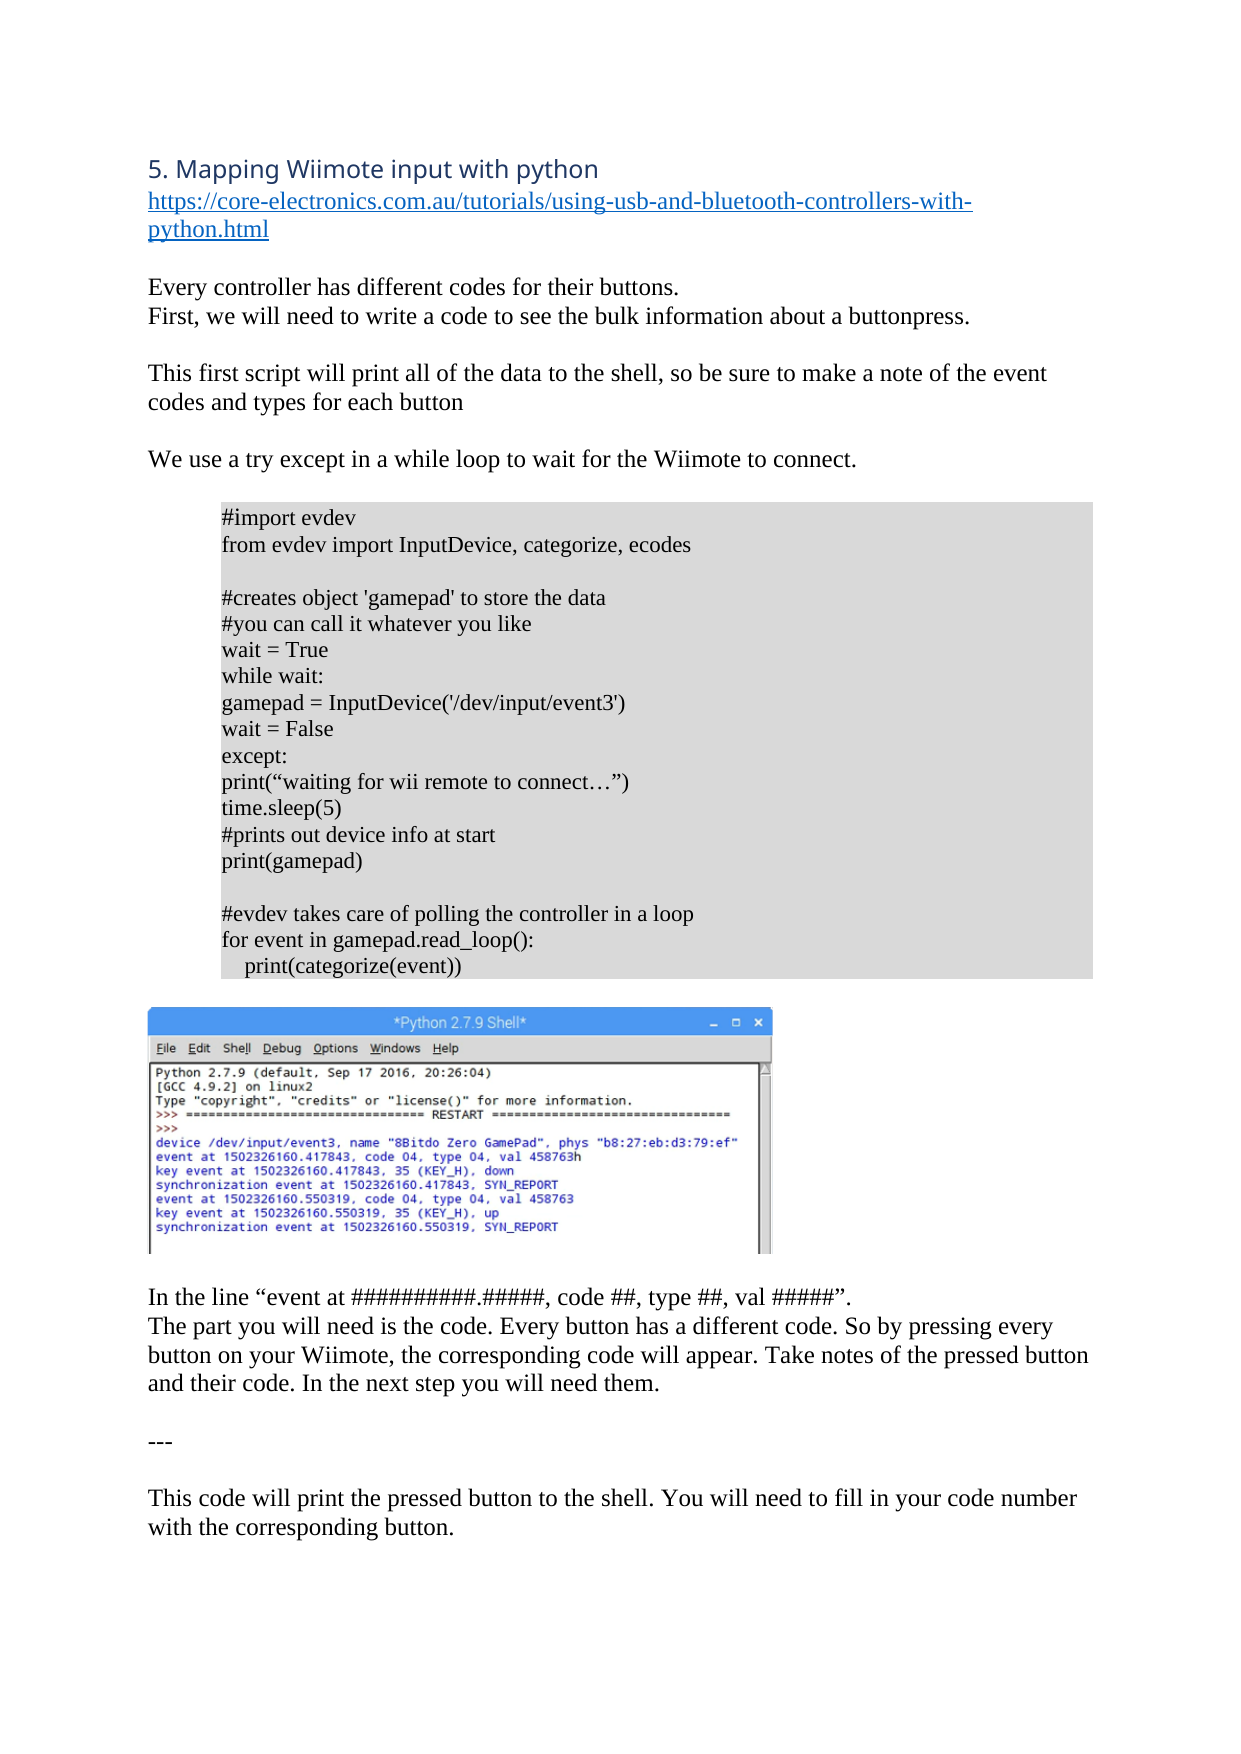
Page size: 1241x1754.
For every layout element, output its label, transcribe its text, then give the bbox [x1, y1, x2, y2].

text print(“waiting for wii remote to connect…”) [221, 768, 1093, 794]
text We use a try except in a while loop to wait for the Wiimote to connect. [148, 444, 1093, 473]
text This code will print the pressed button to the shell. You will need to fill in your code number with the corresponding button. [148, 1483, 1093, 1541]
picture [147, 1007, 773, 1254]
text #import evdev from evdev import InputDevice, categorize, ecodes [221, 502, 1093, 557]
subtitle 5. Mapping Wiimote input with python [148, 152, 1093, 186]
text This first script will print all of the data to the shell, so be sure to make a note of the event codes and types for each button [148, 358, 1093, 416]
text Every controller has different codes for their buttons. [148, 272, 1093, 301]
text except: [221, 742, 1093, 768]
text https://core-electronics.com.au/tutorials/using-usb-and-bluetooth-controllers-with-python.html [148, 186, 1093, 243]
text The part you will need is the code. Every button has a different code. So by pressing every button on your Wiimote, the corresponding code will appear. Take notes of the pressed button and their code. In the next step you will need them. [148, 1311, 1093, 1397]
text First, we will need to write a code to see the bulk information about a buttonpress. [148, 301, 1093, 329]
text wait = False [221, 715, 1093, 742]
text time.sleep(5) #prints out device info at start print(gamepad) [221, 794, 1093, 873]
text #creates object 'gamepad' to store the data #you can call it whatever you like wait = True [221, 557, 1093, 663]
text #evdev takes care of polling the controller in a loop for event in gamepad.read_loop(): print(categorize(event)) [221, 873, 1093, 979]
text --- [148, 1426, 1093, 1455]
text while wait: gamepad = InputDevice('/dev/input/event3') [221, 663, 1093, 715]
text In the line “event at ##########.#####, code ##, type ##, val #####”. [148, 1282, 1093, 1311]
